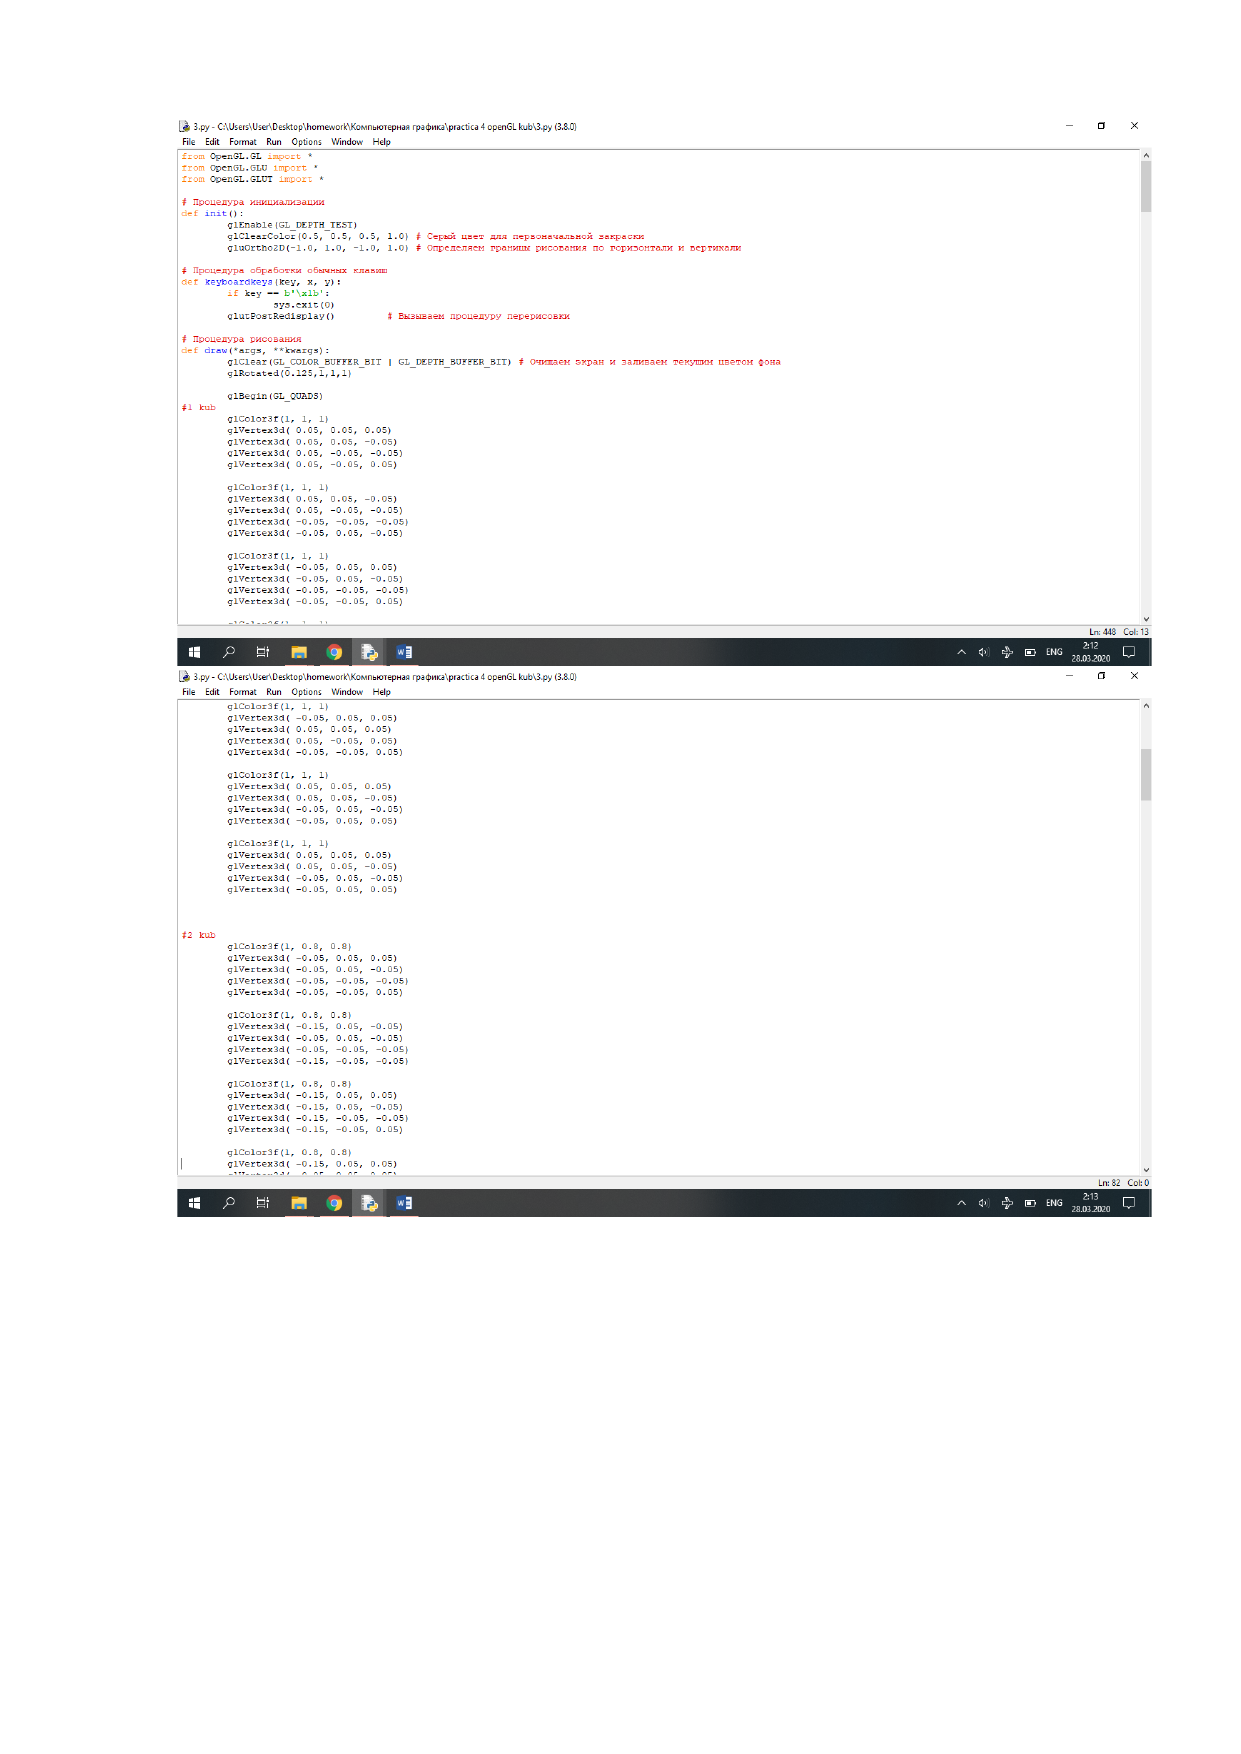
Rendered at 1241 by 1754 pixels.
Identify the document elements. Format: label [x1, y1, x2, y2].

picture [177, 118, 1152, 666]
picture [177, 668, 1152, 1217]
